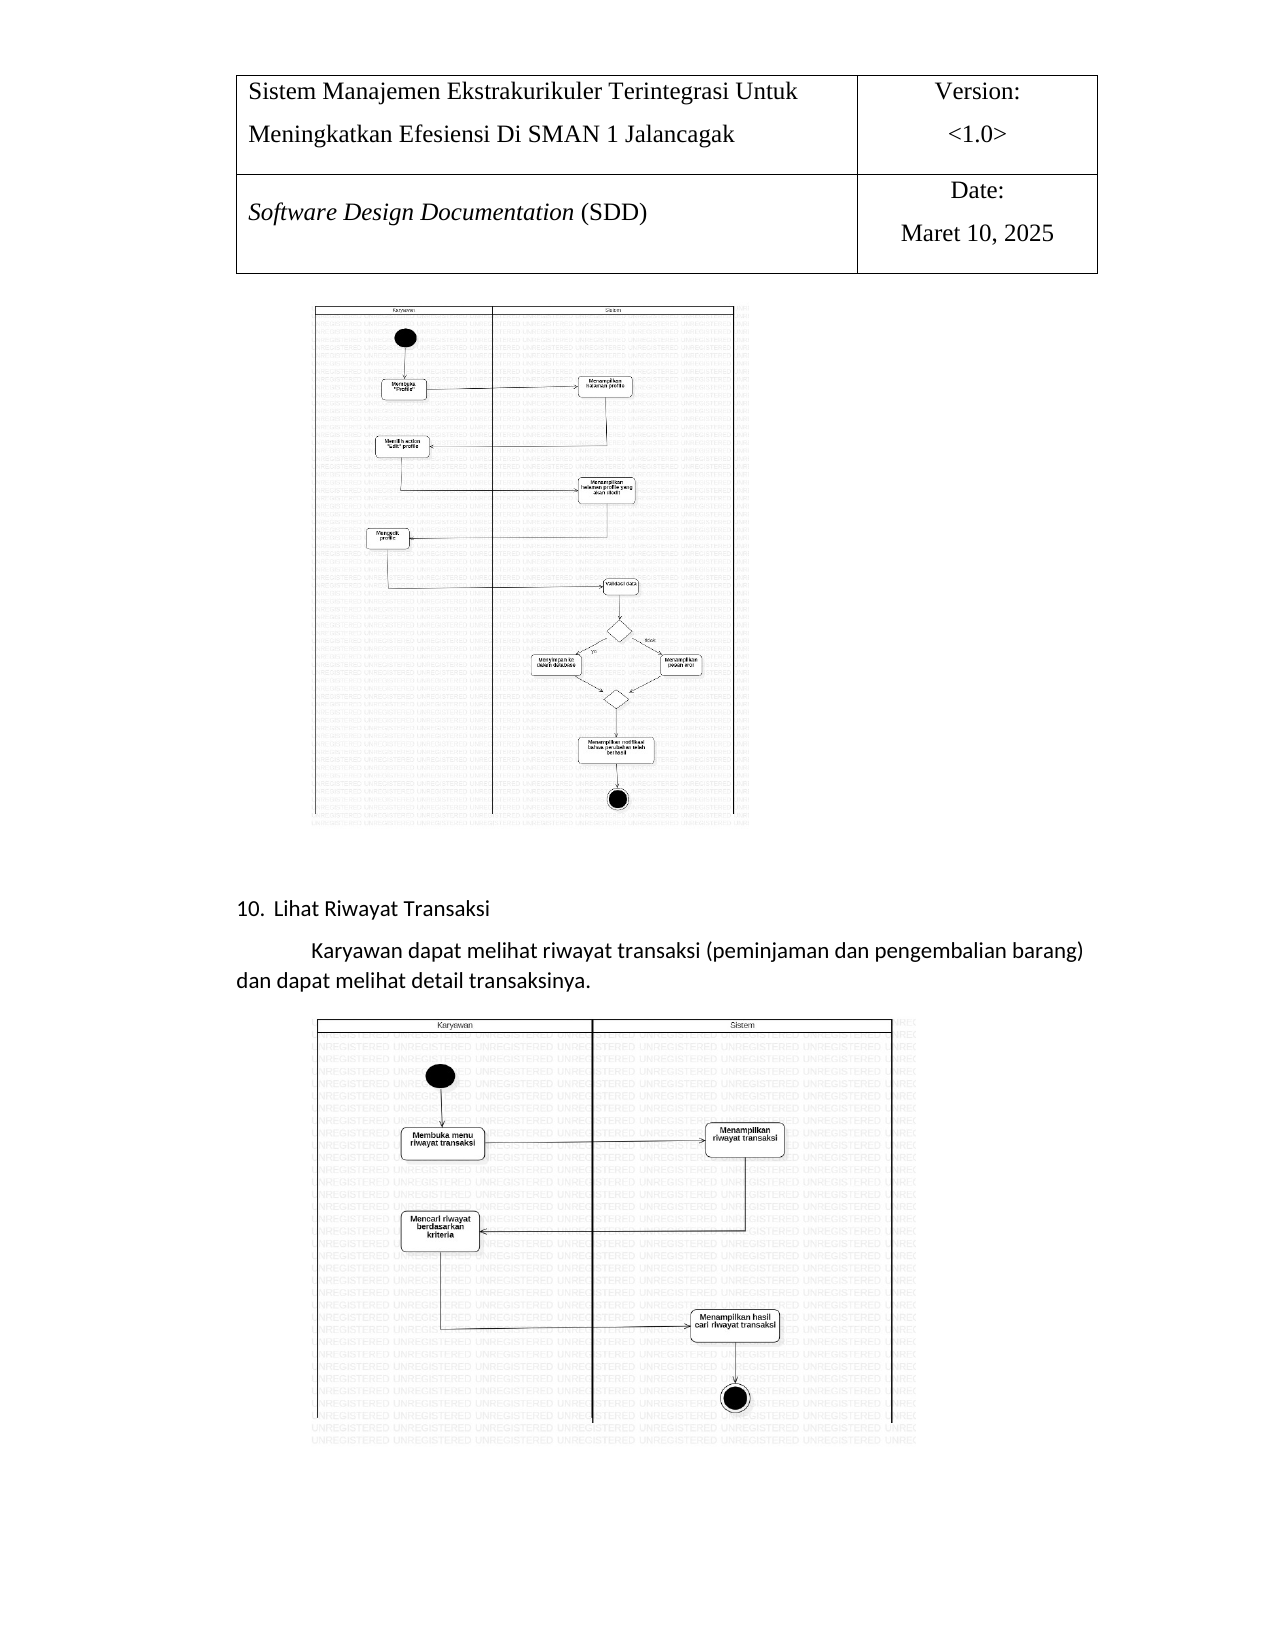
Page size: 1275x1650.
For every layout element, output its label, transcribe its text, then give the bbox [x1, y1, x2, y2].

list Lihat Riwayat Transaksi [236, 894, 1098, 922]
text Karyawan dapat melihat riwayat transaksi (peminjaman dan pengembalian barang) dan dapat melihat detail transaksinya. [236, 936, 1098, 994]
picture [311, 302, 749, 829]
picture [311, 1013, 916, 1447]
